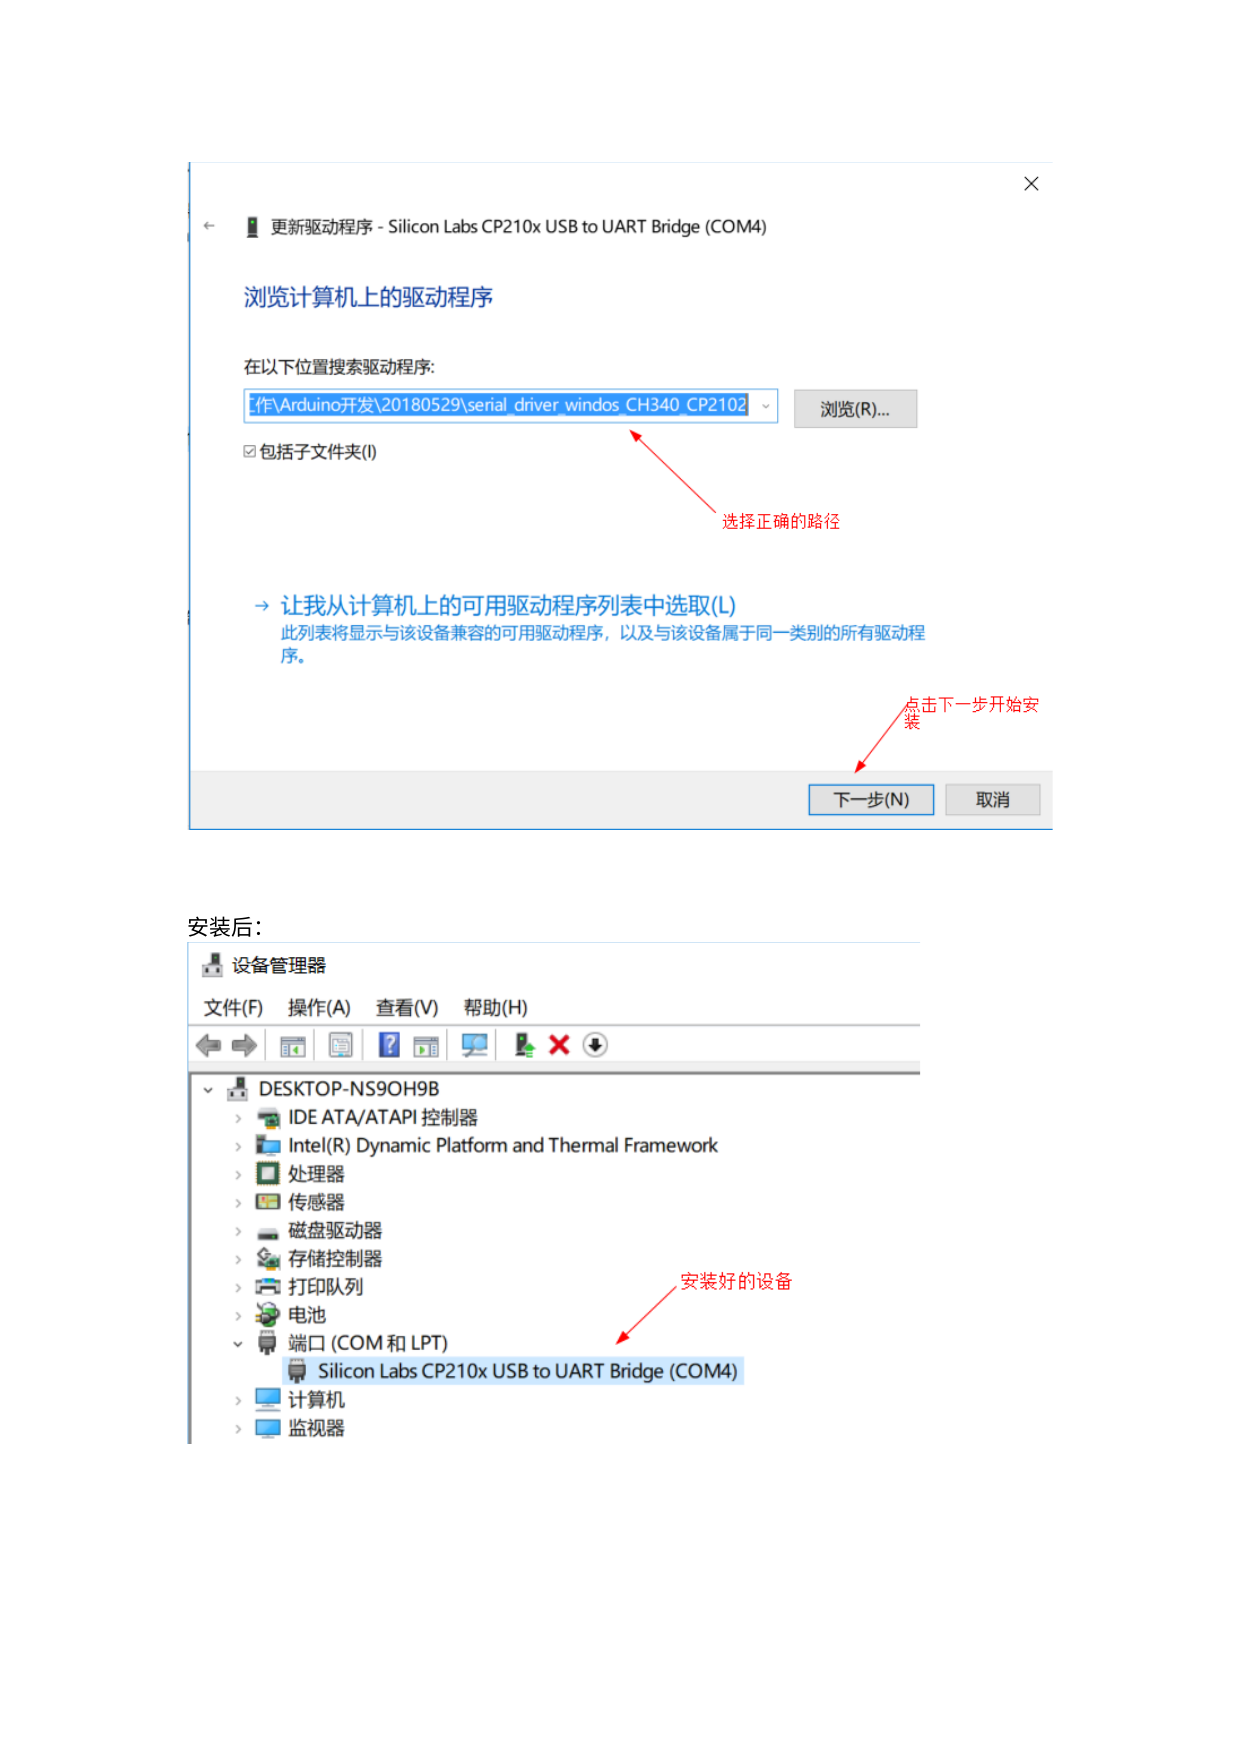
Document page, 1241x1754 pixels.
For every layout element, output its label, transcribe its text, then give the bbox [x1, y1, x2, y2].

picture [187, 942, 921, 1444]
text 安装后： [187, 909, 1053, 942]
picture [187, 162, 1053, 830]
